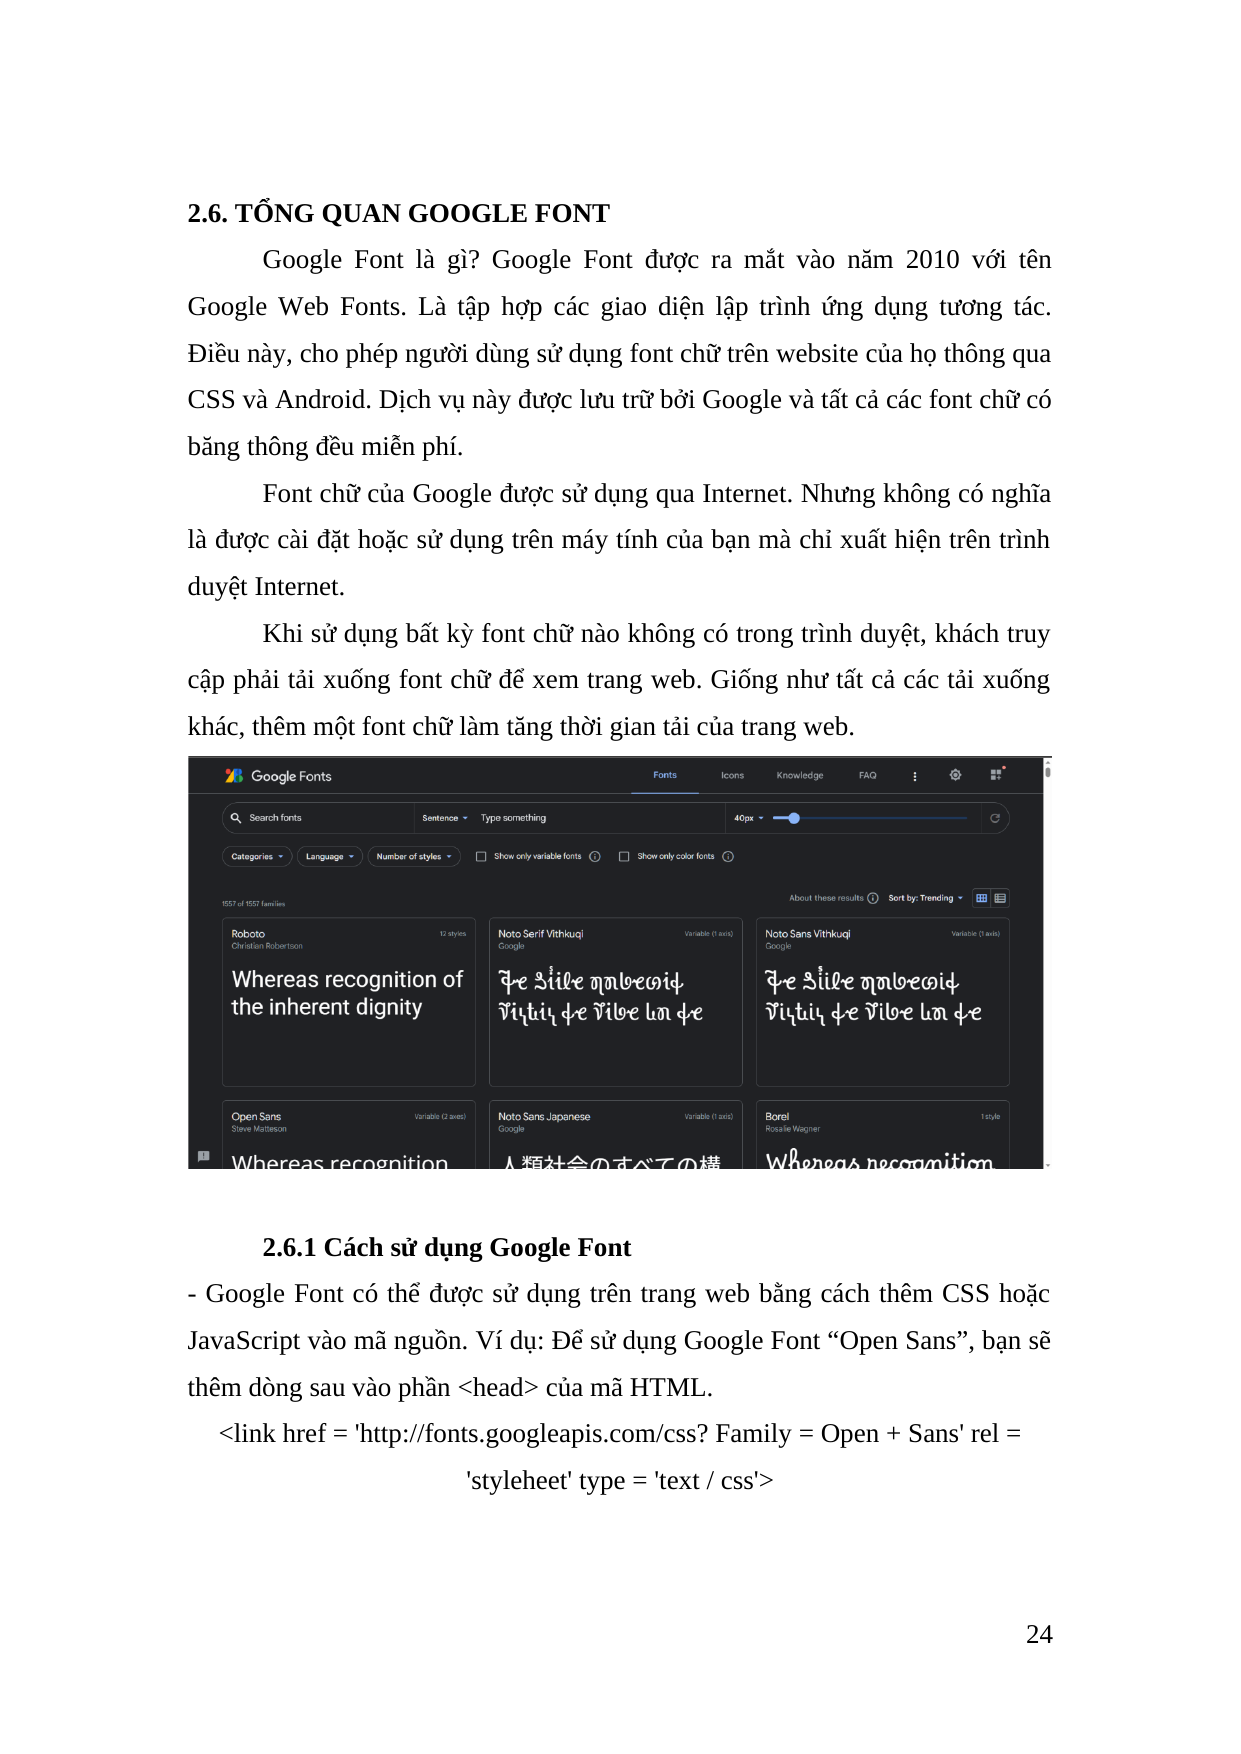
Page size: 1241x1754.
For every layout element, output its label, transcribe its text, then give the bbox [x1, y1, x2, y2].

list Font chữ của Google được sử dụng qua Internet. Nhưng không có nghĩa là được cài đặt hoặc sử dụng trên máy tính của bạn mà chỉ xuất hiện trên trình duyệt Internet. [187, 477, 1053, 601]
list - Google Font có thể được sử dụng trên trang web bằng cách thêm CSS hoặc JavaScript vào mã nguồn. Ví dụ: Để sử dụng Google Font “Open Sans”, bạn sẽ thêm dòng sau vào phần <head> của mã HTML. [187, 1277, 1053, 1402]
list <link href = 'http://fonts.googleapis.com/css? Family = Open + Sans' rel = 'styleheet' type = 'text / css'> [187, 1417, 1053, 1495]
list Google Font là gì? Google Font được ra mắt vào năm 2010 với tên Google Web Fonts. Là tập hợp các giao diện lập trình ứng dụng tương tác. Điều này, cho phép người dùng sử dụng font chữ trên website của họ thông qua CSS và Android. Dịch vụ này được lưu trữ bởi Google và tất cả các font chữ có băng thông đều miễn phí. [187, 243, 1053, 461]
picture [188, 756, 1052, 1169]
list 2.6.1 Cách sử dụng Google Font [187, 1231, 1053, 1262]
list Khi sử dụng bất kỳ font chữ nào không có trong trình duyệt, khách truy cập phải tải xuống font chữ để xem trang web. Giống như tất cả các tải xuống khác, thêm một font chữ làm tăng thời gian tải của trang web. [187, 617, 1053, 741]
list 2.6. TỔNG QUAN GOOGLE FONT [187, 197, 1053, 228]
